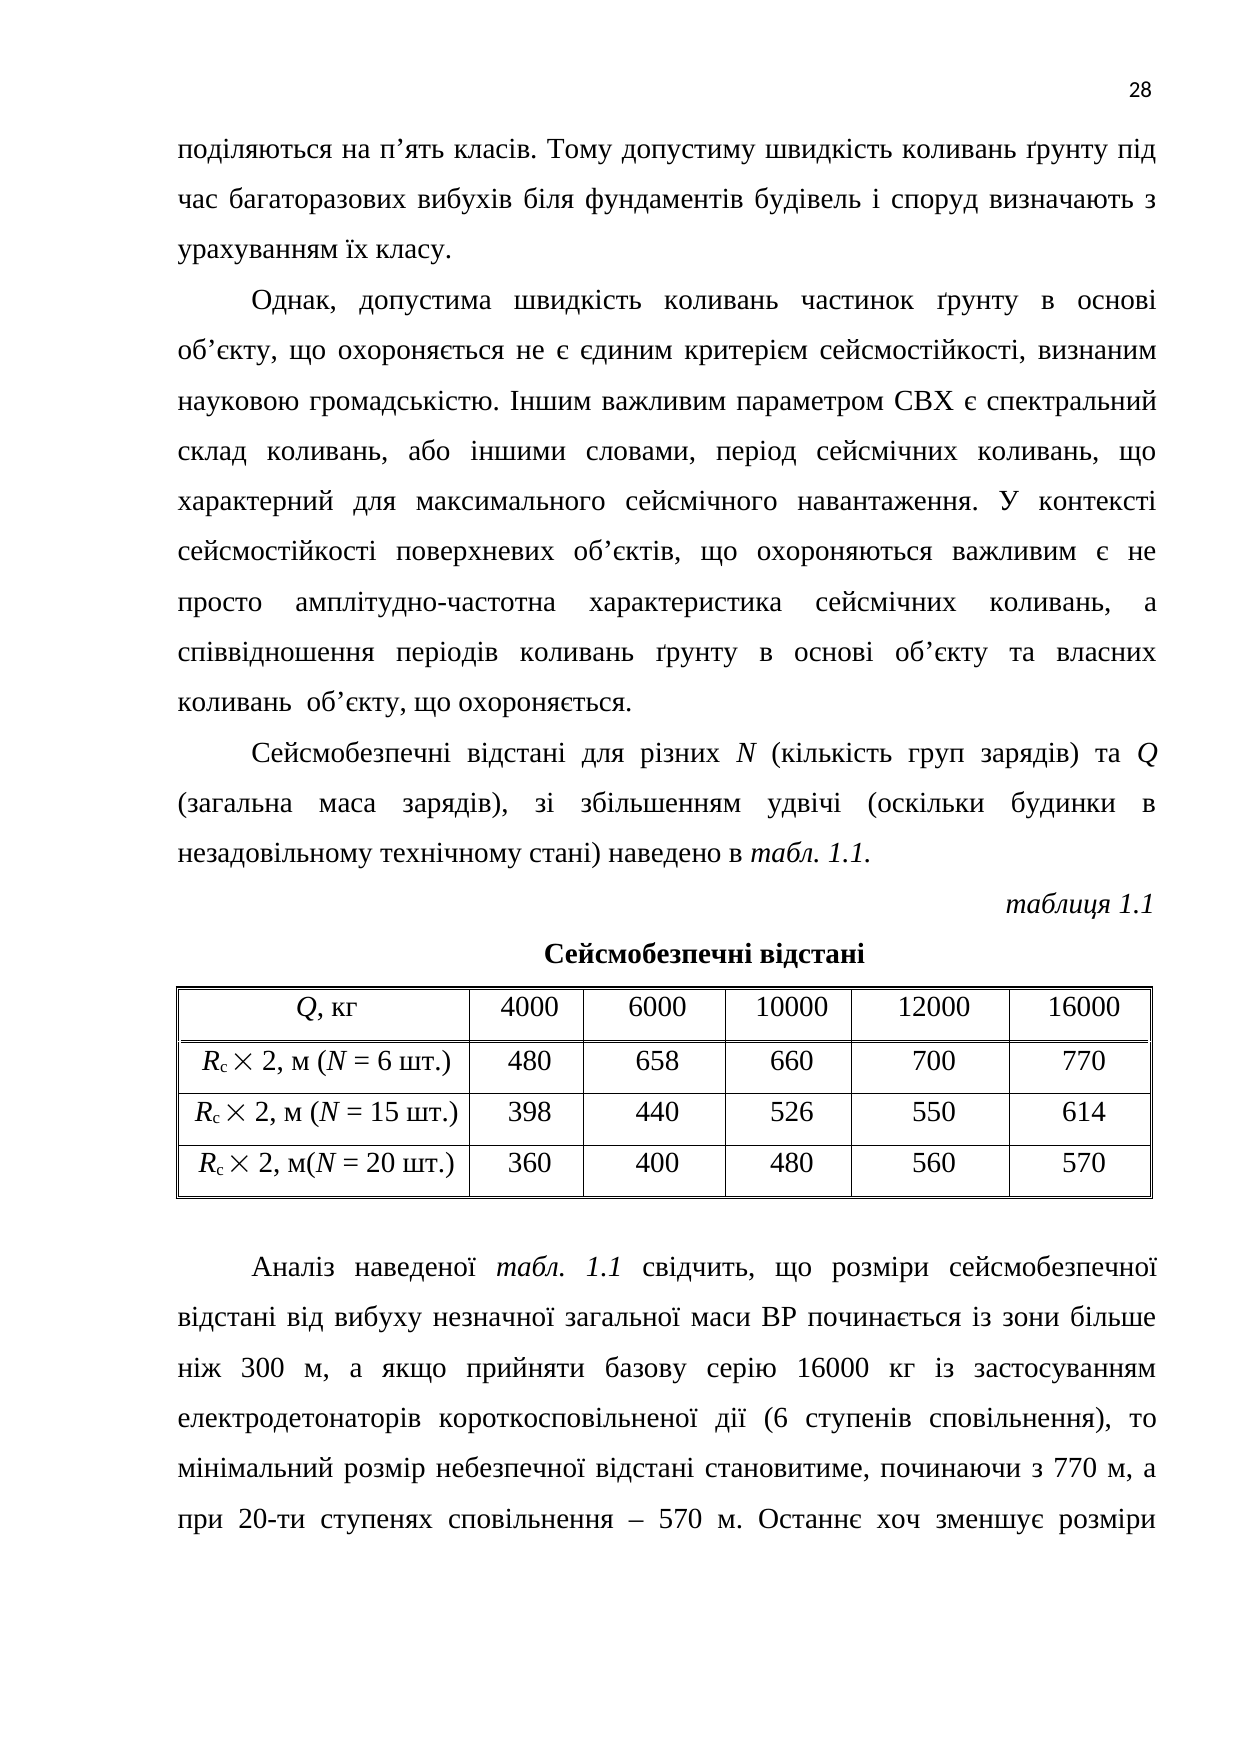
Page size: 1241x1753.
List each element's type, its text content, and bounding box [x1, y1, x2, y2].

table_header 12000 [852, 990, 1009, 1040]
table_cell 660 [726, 1043, 851, 1093]
table_cell 480 [470, 1043, 583, 1093]
table_cell 700 [852, 1043, 1009, 1093]
text таблиця 1.1 [177, 886, 1157, 919]
table_cell 770 [1010, 1040, 1150, 1093]
table_cell 550 [852, 1094, 1009, 1144]
table_cell 560 [852, 1146, 1009, 1196]
table_cell 658 [584, 1043, 725, 1093]
table_cell 398 [470, 1094, 583, 1144]
table_cell Rс (N = 15 шт.) [179, 1094, 469, 1144]
table_cell 360 [470, 1146, 583, 1196]
table_cell 614 [1010, 1094, 1150, 1144]
text Сейсмобезпечні відстані для різних N (кількість груп зарядів) та Q (загальна маса зарядів), зі збільшенням удвічі (оскільки будинки в незадовільному технічному стані) наведено в табл. 1.1. [177, 735, 1157, 869]
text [177, 131, 1157, 265]
text Однак, допустима швидкість коливань частинок ґрунту в основі об’єкту, що охороняється не є єдиним критерієм сейсмостійкості, визнаним науковою громадськістю. Іншим важливим параметром СВХ є спектральний склад коливань, або іншими словами, період сейсмічних коливань, що характерний для максимального сейсмічного навантаження. У контексті сейсмостійкості поверхневих об’єктів, що охороняються важливим є не просто амплітудно-частотна характеристика сейсмічних коливань, а співвідношення періодів коливань ґрунту в основі об’єкту та власних коливань об’єкту, що охороняється. [177, 282, 1157, 718]
table_header 4000 [470, 990, 583, 1040]
table_header 16000 [1010, 990, 1150, 1040]
table_cell 570 [1010, 1146, 1150, 1196]
table_cell Rс (N = 20 шт.) [179, 1146, 469, 1196]
text Сейсмобезпечні відстані [177, 936, 1157, 969]
table_cell 480 [726, 1146, 851, 1196]
table_cell Rс (N = 6 шт.) [179, 1040, 469, 1093]
table_cell 400 [584, 1146, 725, 1196]
table_cell 440 [584, 1094, 725, 1144]
table_header 6000 [584, 990, 725, 1040]
table_header 10000 [726, 990, 851, 1040]
table_cell 526 [726, 1094, 851, 1144]
table_header Q, кг [179, 990, 469, 1040]
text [177, 1249, 1157, 1534]
